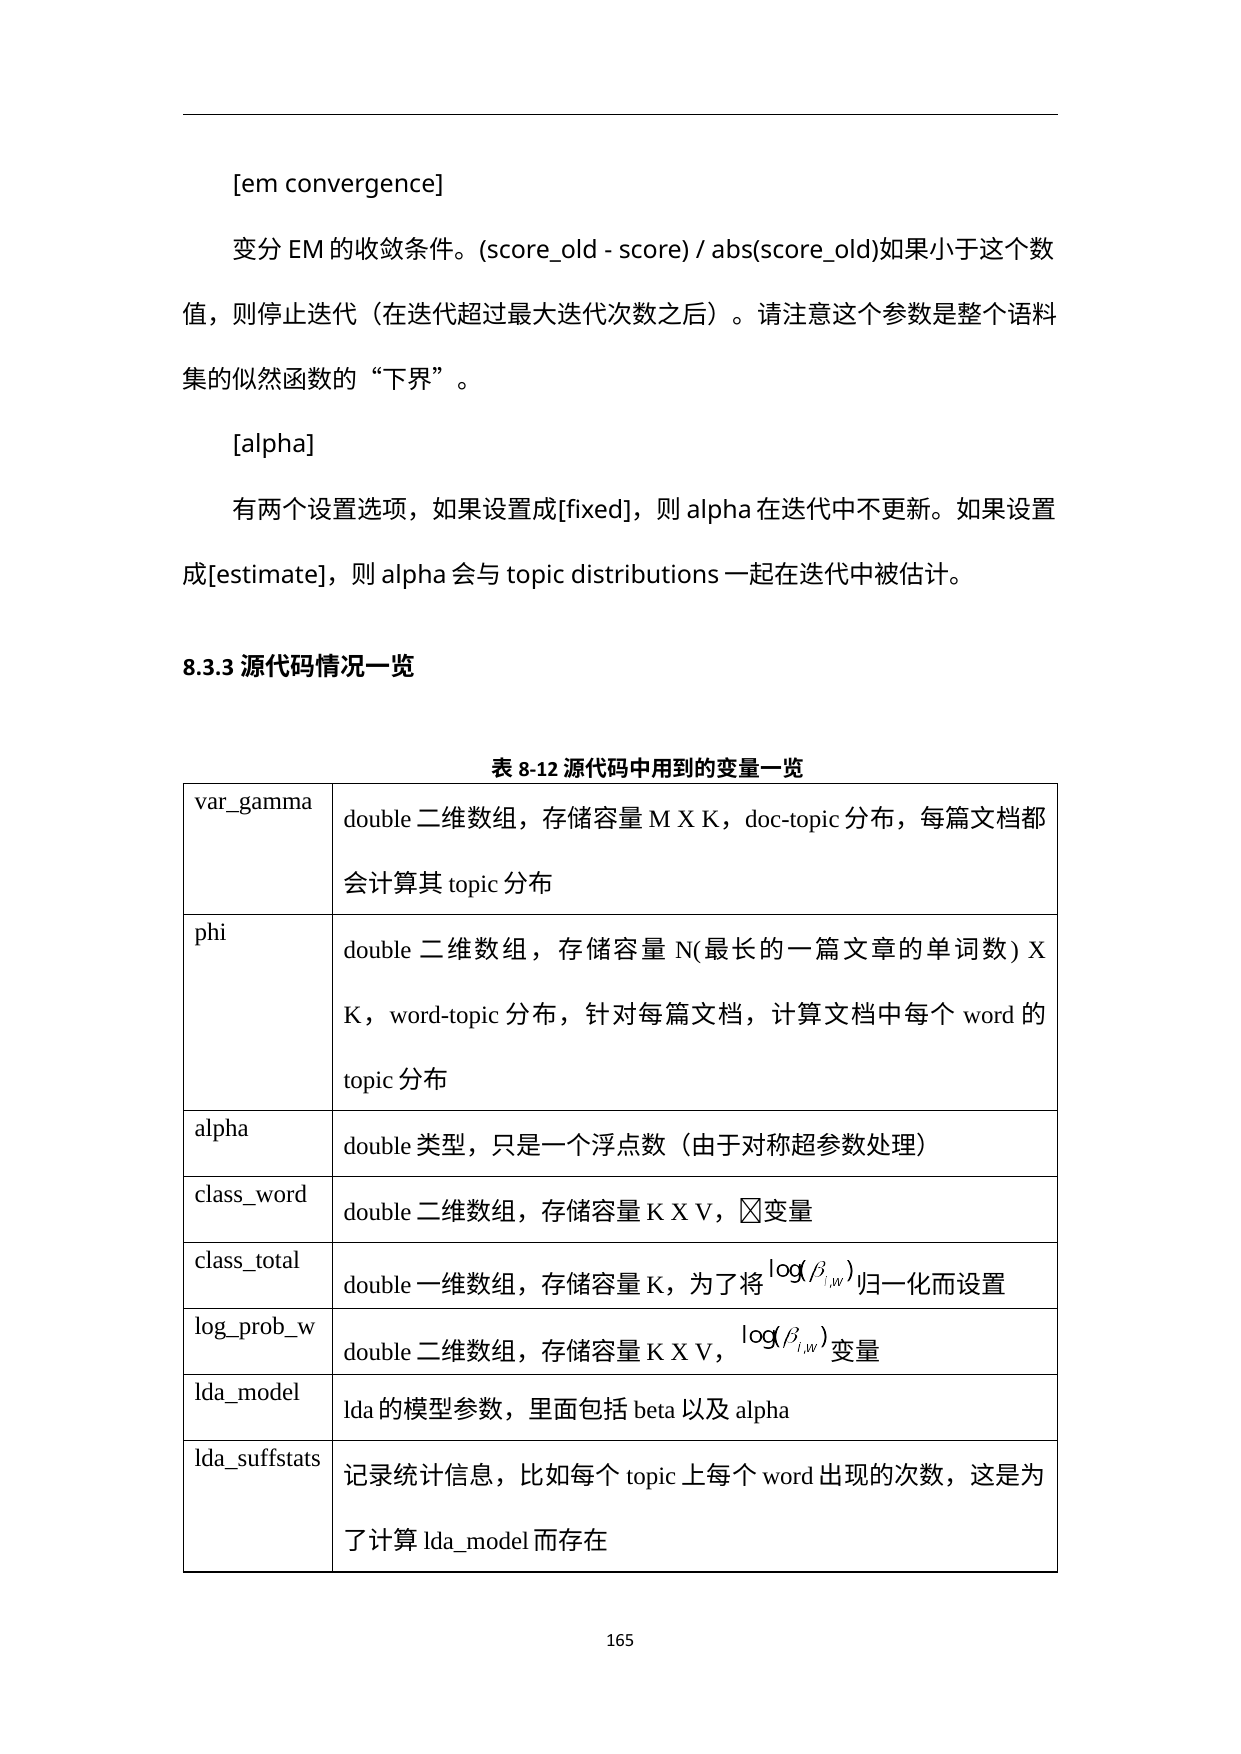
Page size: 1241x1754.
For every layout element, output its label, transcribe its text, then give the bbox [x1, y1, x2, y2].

text [em convergence] [183, 150, 1058, 215]
text [alpha] [183, 410, 1058, 475]
text 变分EM的收敛条件。(score_old - score) / abs(score_old)如果小于这个数值，则停止迭代（在迭代超过最大迭代次数之后）。请注意这个参数是整个语料集的似然函数的“下界”。 [183, 215, 1058, 410]
text 有两个设置选项，如果设置成[fixed]，则alpha在迭代中不更新。如果设置成[estimate]，则alpha会与topic distributions一起在迭代中被估计。 [183, 475, 1058, 605]
table_cell class_word [184, 1177, 332, 1242]
table_cell double类型，只是一个浮点数（由于对称超参数处理） [333, 1111, 1057, 1176]
table_cell double二维数组，存储容量K X V，变量 [333, 1177, 1057, 1242]
table_cell log_prob_w [184, 1309, 332, 1374]
table_cell phi [184, 915, 332, 1110]
table_cell lda_model [184, 1375, 332, 1440]
table_cell 记录统计信息，比如每个topic上每个word出现的次数，这是为了计算lda_model而存在 [333, 1441, 1057, 1571]
table_cell class_total [184, 1243, 332, 1308]
table_header var_gamma [184, 784, 332, 914]
table_header double二维数组，存储容量M X K，doc-topic分布，每篇文档都会计算其topic分布 [333, 784, 1057, 914]
table_cell double二维数组，存储容量K X V，变量 [333, 1309, 1057, 1374]
table_cell double二维数组，存储容量N(最长的一篇文章的单词数) X K，word-topic分布，针对每篇文档，计算文档中每个word的topic分布 [333, 915, 1057, 1110]
table_cell lda_suffstats [184, 1441, 332, 1571]
table_cell lda的模型参数，里面包括beta以及alpha [333, 1375, 1057, 1440]
table_cell alpha [184, 1111, 332, 1176]
subtitle 源代码情况一览 [183, 632, 1058, 697]
table_cell double一维数组，存储容量K，为了将归一化而设置 [333, 1243, 1057, 1308]
